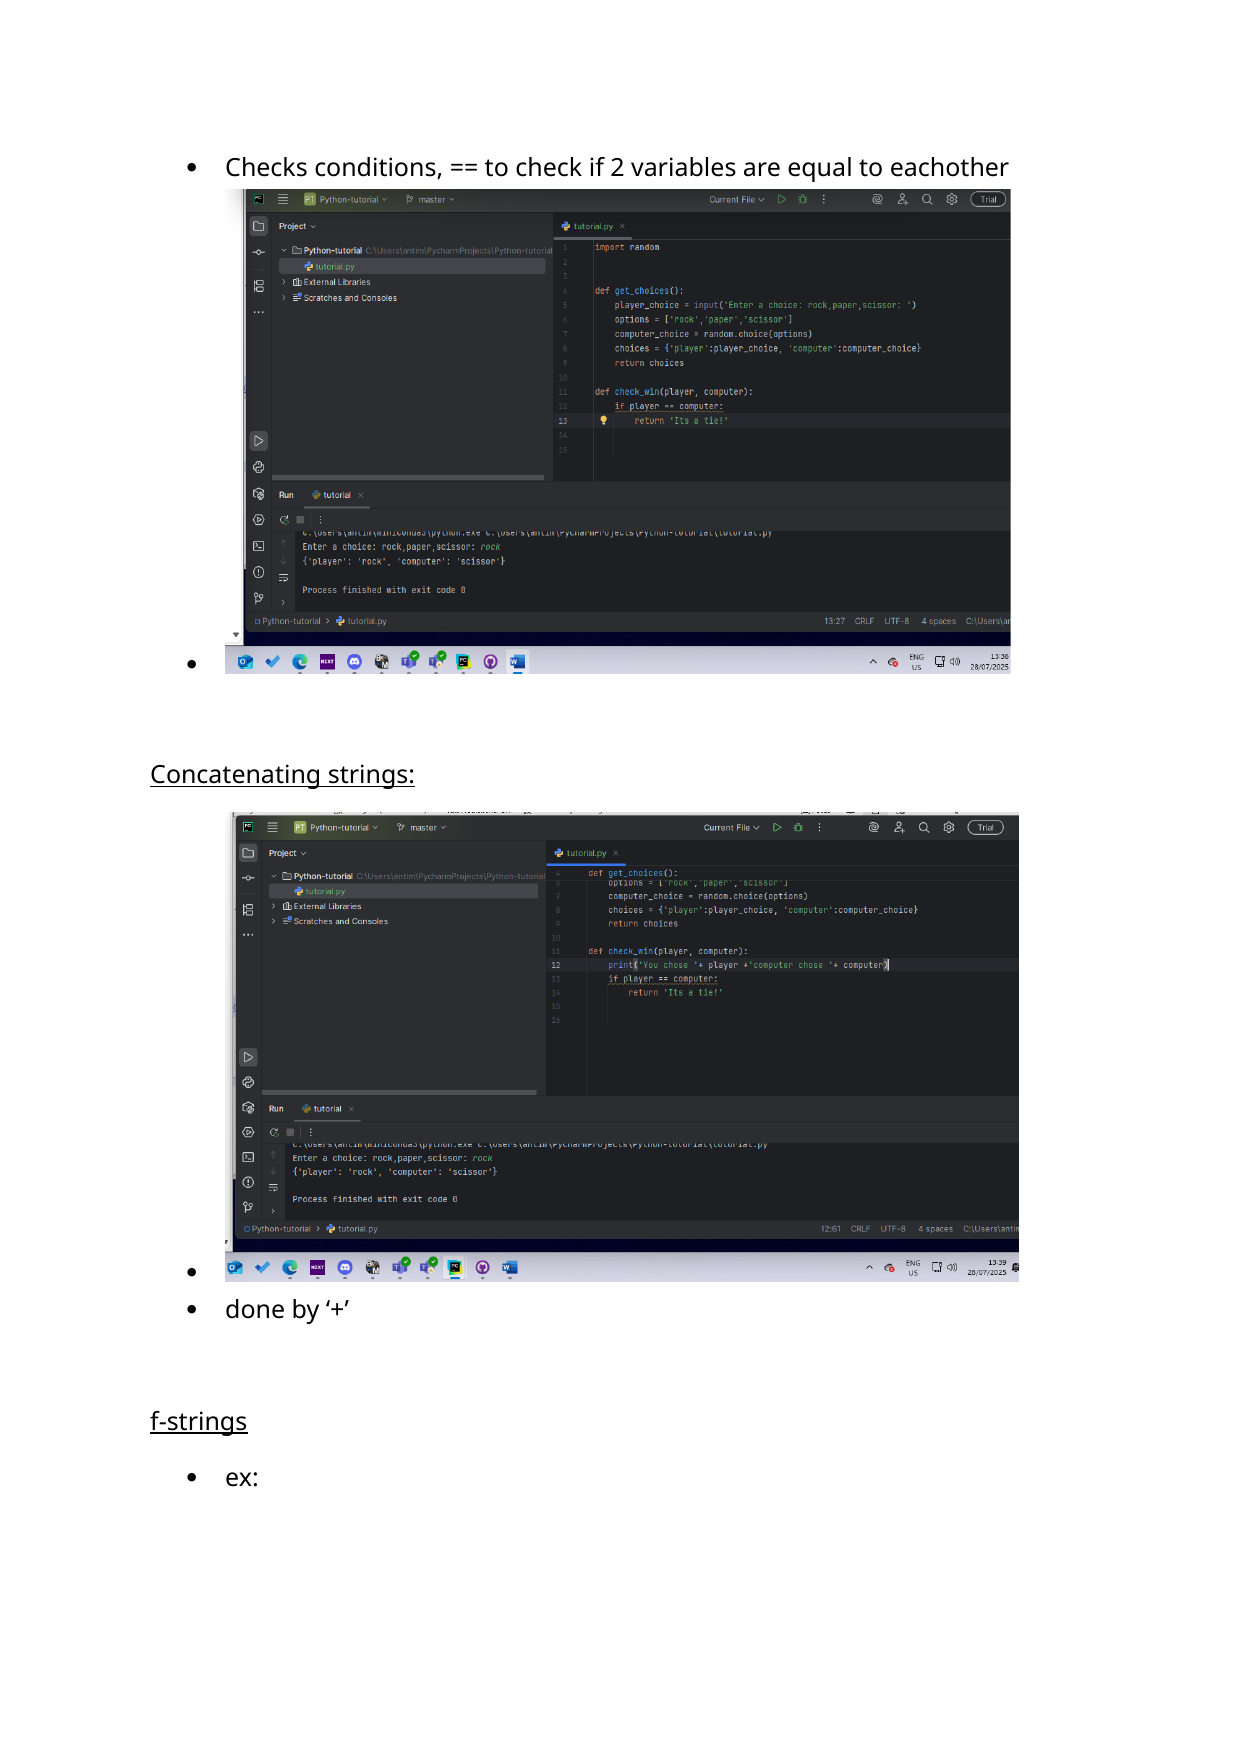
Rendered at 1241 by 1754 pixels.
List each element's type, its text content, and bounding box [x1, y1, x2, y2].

list Checks conditions, == to check if 2 variables are equal to eachother [187, 150, 1090, 184]
picture [225, 812, 1019, 1282]
list done by ‘+’ [187, 1292, 1090, 1326]
text Concatenating strings: [150, 757, 1090, 791]
text f-strings [150, 1404, 1090, 1438]
picture [225, 189, 1011, 674]
list ex: [187, 1459, 1090, 1493]
